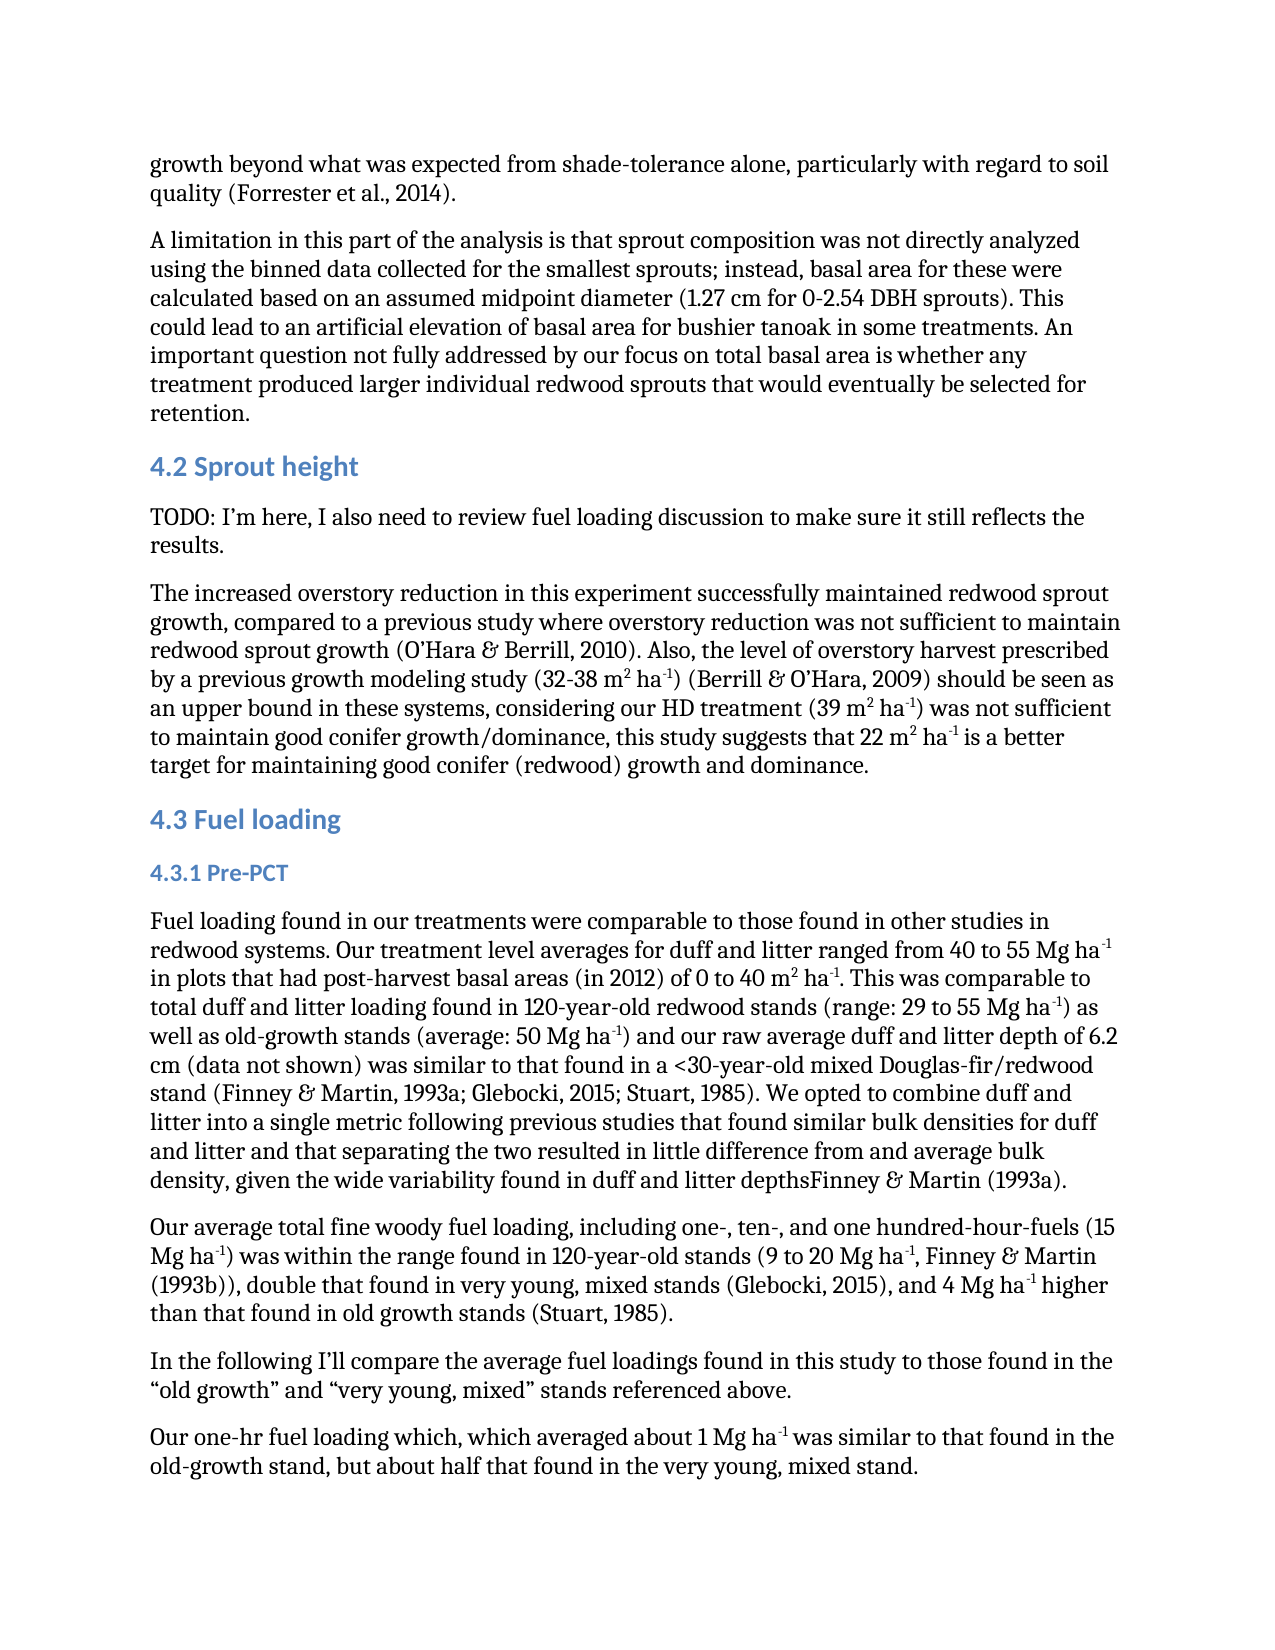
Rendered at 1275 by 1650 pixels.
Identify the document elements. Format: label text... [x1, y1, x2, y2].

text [150, 150, 1125, 207]
text Our one-hr fuel loading which, which averaged about 1 Mg ha-1 was similar to that found in the old-growth stand, but about half that found in the very young, mixed stand. [150, 1423, 1125, 1481]
text In the following I’ll compare the average fuel loadings found in this study to those found in the “old growth” and “very young, mixed” stands referenced above. [150, 1347, 1125, 1404]
text Fuel loading found in our treatments were comparable to those found in other studies in redwood systems. Our treatment level averages for duff and litter ranged from 40 to 55 Mg ha-1 in plots that had post-harvest basal areas (in 2012) of 0 to 40 m2 ha-1. This was comparable to total duff and litter loading found in 120-year-old redwood stands (range: 29 to 55 Mg ha-1) as well as old-growth stands (average: 50 Mg ha-1) and our raw average duff and litter depth of 6.2 cm (data not shown) was similar to that found in a <30-year-old mixed Douglas-fir/redwood stand (Finney & Martin, 1993a; Glebocki, 2015; Stuart, 1985). We opted to combine duff and litter into a single metric following previous studies that found similar bulk densities for duff and litter and that separating the two resulted in little difference from and average bulk density, given the wide variability found in duff and litter depthsFinney & Martin (1993a). [150, 907, 1125, 1194]
text TODO: I’m here, I also need to review fuel loading discussion to make sure it still reflects the results. [150, 503, 1125, 560]
text The increased overstory reduction in this experiment successfully maintained redwood sprout growth, compared to a previous study where overstory reduction was not sufficient to maintain redwood sprout growth (O’Hara & Berrill, 2010). Also, the level of overstory harvest prescribed by a previous growth modeling study (32-38 m2 ha-1) (Berrill & O’Hara, 2009) should be seen as an upper bound in these systems, considering our HD treatment (39 m2 ha-1) was not sufficient to maintain good conifer growth/dominance, this study suggests that 22 m2 ha-1 is a better target for maintaining good conifer (redwood) growth and dominance. [150, 579, 1125, 780]
text A limitation in this part of the analysis is that sprout composition was not directly analyzed using the binned data collected for the smallest sprouts; instead, basal area for these were calculated based on an assumed midpoint diameter (1.27 cm for 0-2.54 DBH sprouts). This could lead to an artificial elevation of basal area for bushier tanoak in some treatments. An important question not fully addressed by our focus on total basal area is whether any treatment produced larger individual redwood sprouts that would eventually be selected for retention. [150, 226, 1125, 427]
subtitle 4.3.1 Pre-PCT [150, 857, 1125, 888]
subtitle 4.3 Fuel loading [150, 801, 1125, 837]
subtitle 4.2 Sprout height [150, 448, 1125, 484]
text Our average total fine woody fuel loading, including one-, ten-, and one hundred-hour-fuels (15 Mg ha-1) was within the range found in 120-year-old stands (9 to 20 Mg ha-1, Finney & Martin (1993b)), double that found in very young, mixed stands (Glebocki, 2015), and 4 Mg ha-1 higher than that found in old growth stands (Stuart, 1985). [150, 1213, 1125, 1328]
